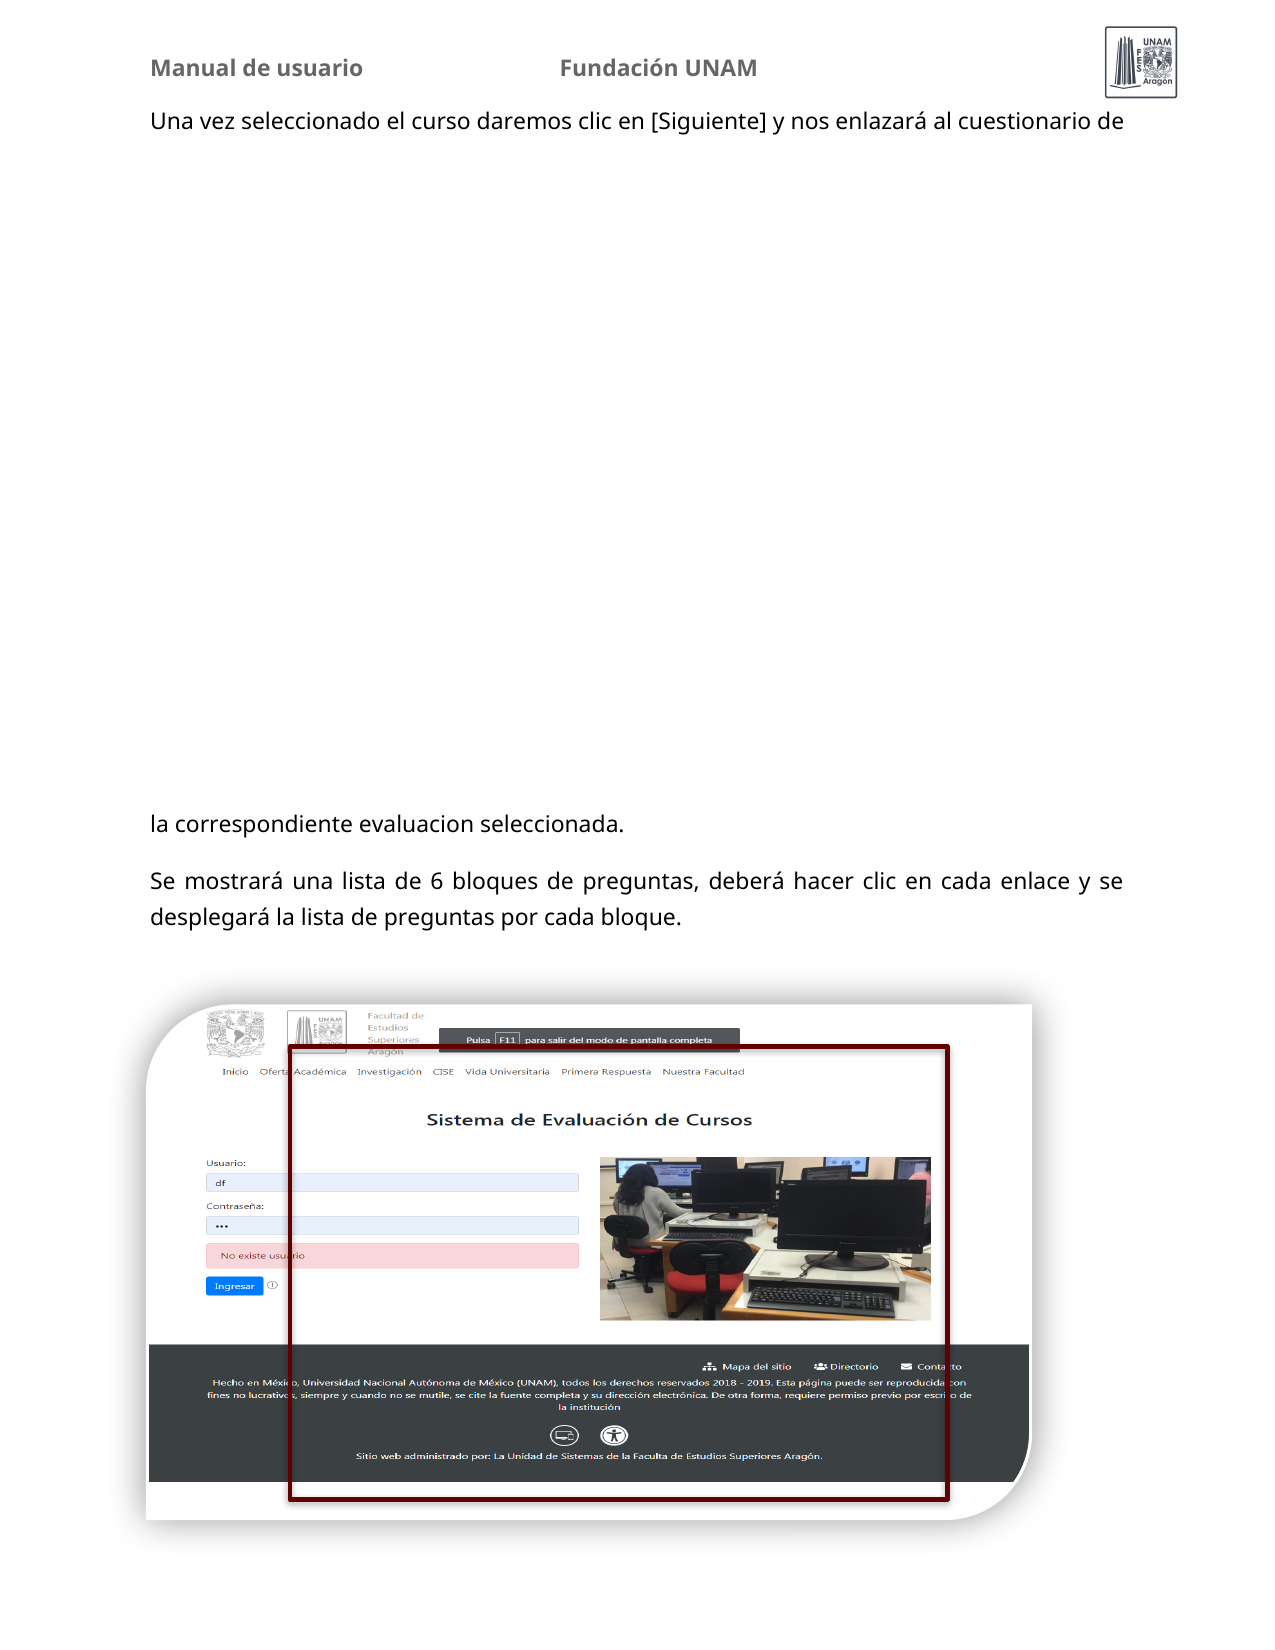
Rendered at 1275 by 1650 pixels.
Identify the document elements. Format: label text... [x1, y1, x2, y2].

picture [1100, 21, 1179, 100]
text Una vez seleccionado el curso daremos clic en [Siguiente] y nos enlazará al cuestionario de la correspondiente evaluacion seleccionada. [150, 105, 1125, 839]
text Se mostrará una lista de 6 bloques de preguntas, deberá hacer clic en cada enlace y se desplegará la lista de preguntas por cada bloque. [150, 864, 1125, 932]
